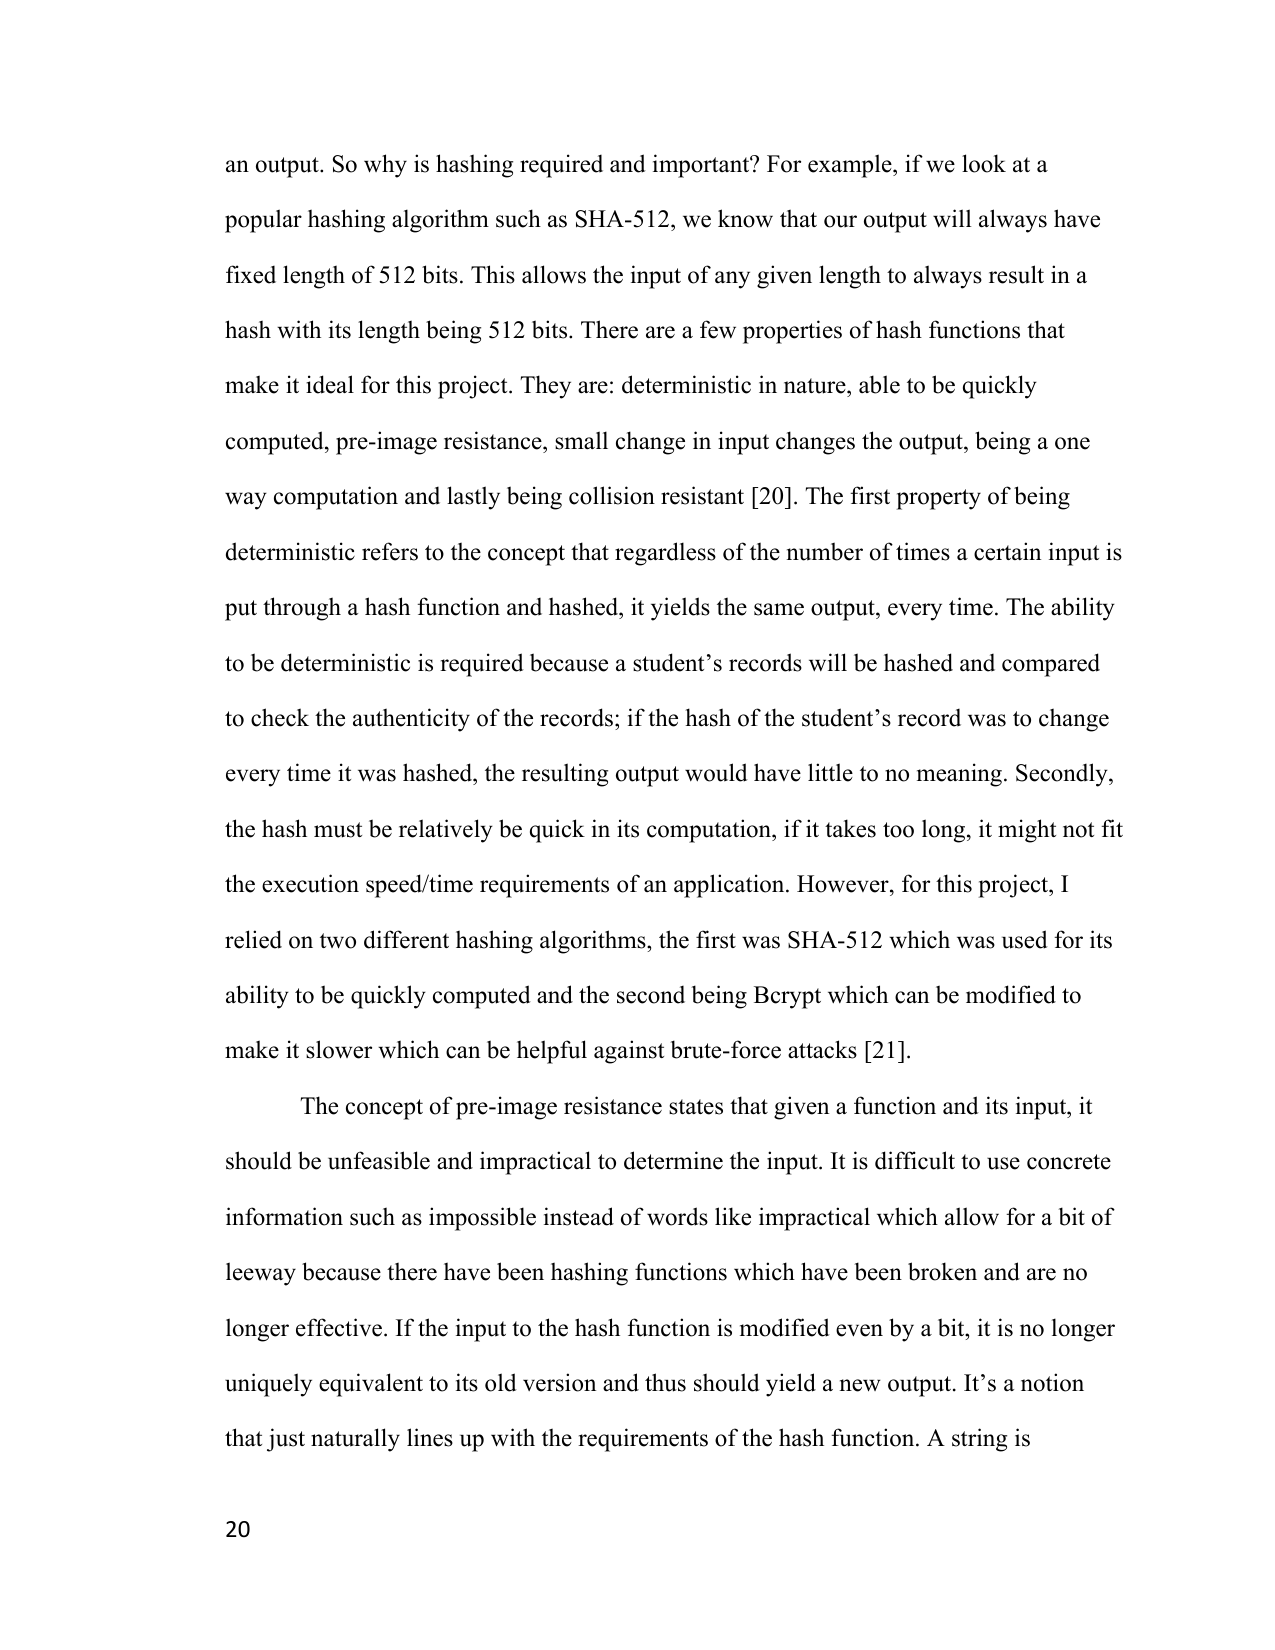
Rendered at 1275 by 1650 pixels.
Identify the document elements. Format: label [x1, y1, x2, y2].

text [225, 150, 1125, 1064]
text [225, 1092, 1125, 1452]
